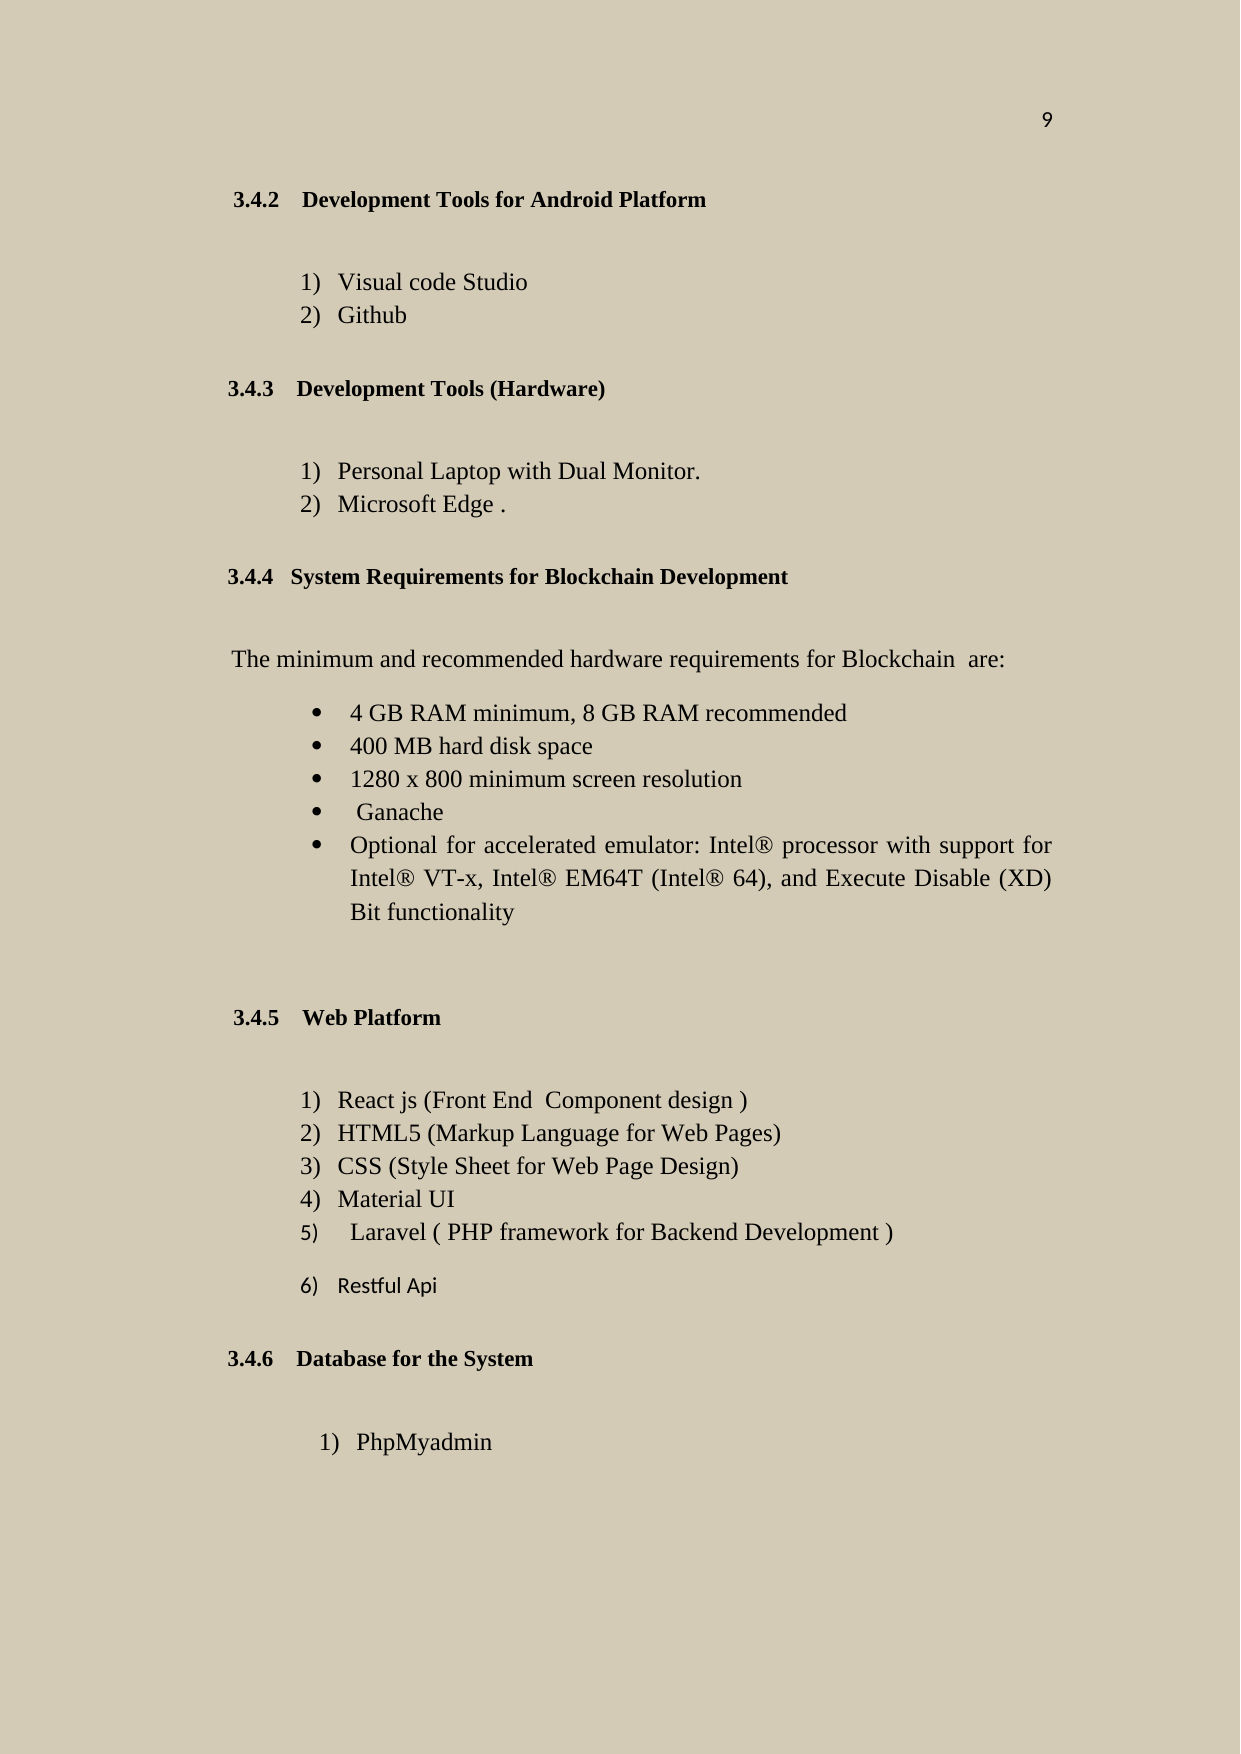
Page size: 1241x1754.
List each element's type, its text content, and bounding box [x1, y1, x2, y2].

list Microsoft Edge . [300, 489, 1053, 517]
text 3.4.3 Development Tools (Hardware) [187, 374, 1053, 401]
list 400 MB hard disk space [312, 731, 1053, 760]
list Personal Laptop with Dual Monitor. [300, 456, 1053, 484]
list Restful Api [300, 1272, 1053, 1300]
list 4 GB RAM minimum, 8 GB RAM recommended [312, 698, 1053, 727]
list Optional for accelerated emulator: Intel® processor with support for Intel® VT-x, Intel® EM64T (Intel® 64), and Execute Disable (XD) Bit functionality [312, 831, 1053, 925]
text 3.4.5 Web Platform [187, 1004, 1053, 1031]
text 3.4.2 Development Tools for Android Platform [187, 186, 1053, 212]
text The minimum and recommended hardware requirements for Blockchain are: [187, 644, 1053, 673]
list PhpMyadmin [319, 1427, 1053, 1455]
list Ganache [312, 797, 1053, 826]
list Laravel ( PHP framework for Backend Development ) [300, 1217, 1053, 1247]
list 1280 x 800 minimum screen resolution [312, 764, 1053, 793]
text 3.4.4 System Requirements for Blockchain Development [187, 563, 1053, 590]
subtitle CSS (Style Sheet for Web Page Design) [300, 1151, 1053, 1180]
subtitle HTML5 (Markup Language for Web Pages) [300, 1118, 1053, 1147]
text 3.4.6 Database for the System [187, 1346, 1053, 1372]
subtitle React js (Front End Component design ) [300, 1085, 1053, 1114]
subtitle Material UI [300, 1184, 1053, 1213]
list Github [300, 300, 1053, 329]
list Visual code Studio [300, 267, 1053, 296]
